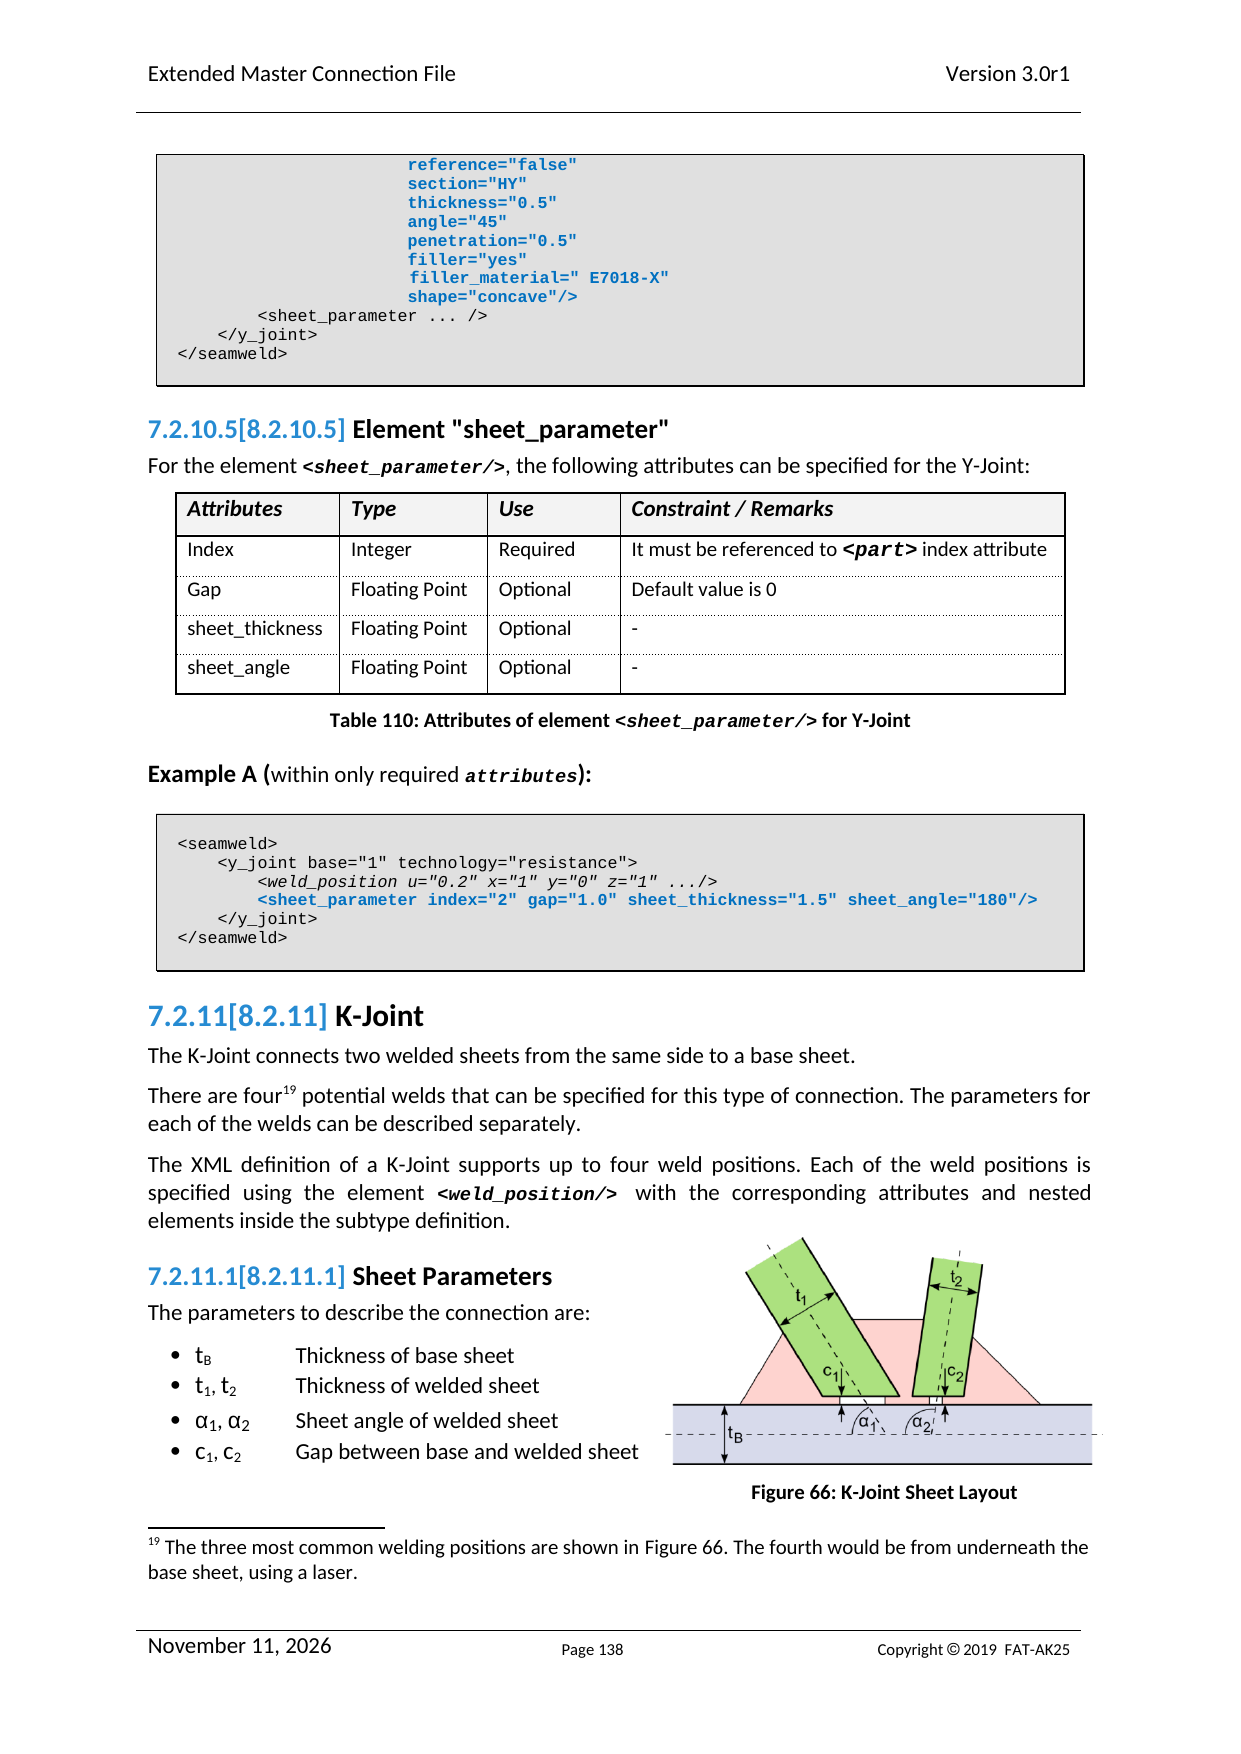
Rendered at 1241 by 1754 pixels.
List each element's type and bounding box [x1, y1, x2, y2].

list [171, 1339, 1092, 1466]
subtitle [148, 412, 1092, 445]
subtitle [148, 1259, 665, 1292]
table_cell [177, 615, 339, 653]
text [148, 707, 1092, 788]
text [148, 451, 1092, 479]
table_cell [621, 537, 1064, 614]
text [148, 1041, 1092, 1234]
picture [665, 1237, 1103, 1465]
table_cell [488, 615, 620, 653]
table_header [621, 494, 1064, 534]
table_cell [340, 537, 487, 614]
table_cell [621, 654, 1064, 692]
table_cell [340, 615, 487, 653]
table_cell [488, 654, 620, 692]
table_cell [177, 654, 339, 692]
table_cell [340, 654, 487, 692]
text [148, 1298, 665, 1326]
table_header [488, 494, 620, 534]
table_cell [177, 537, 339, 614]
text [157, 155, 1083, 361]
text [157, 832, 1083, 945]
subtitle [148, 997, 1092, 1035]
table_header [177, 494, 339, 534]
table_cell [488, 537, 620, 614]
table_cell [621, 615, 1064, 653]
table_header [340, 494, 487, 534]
